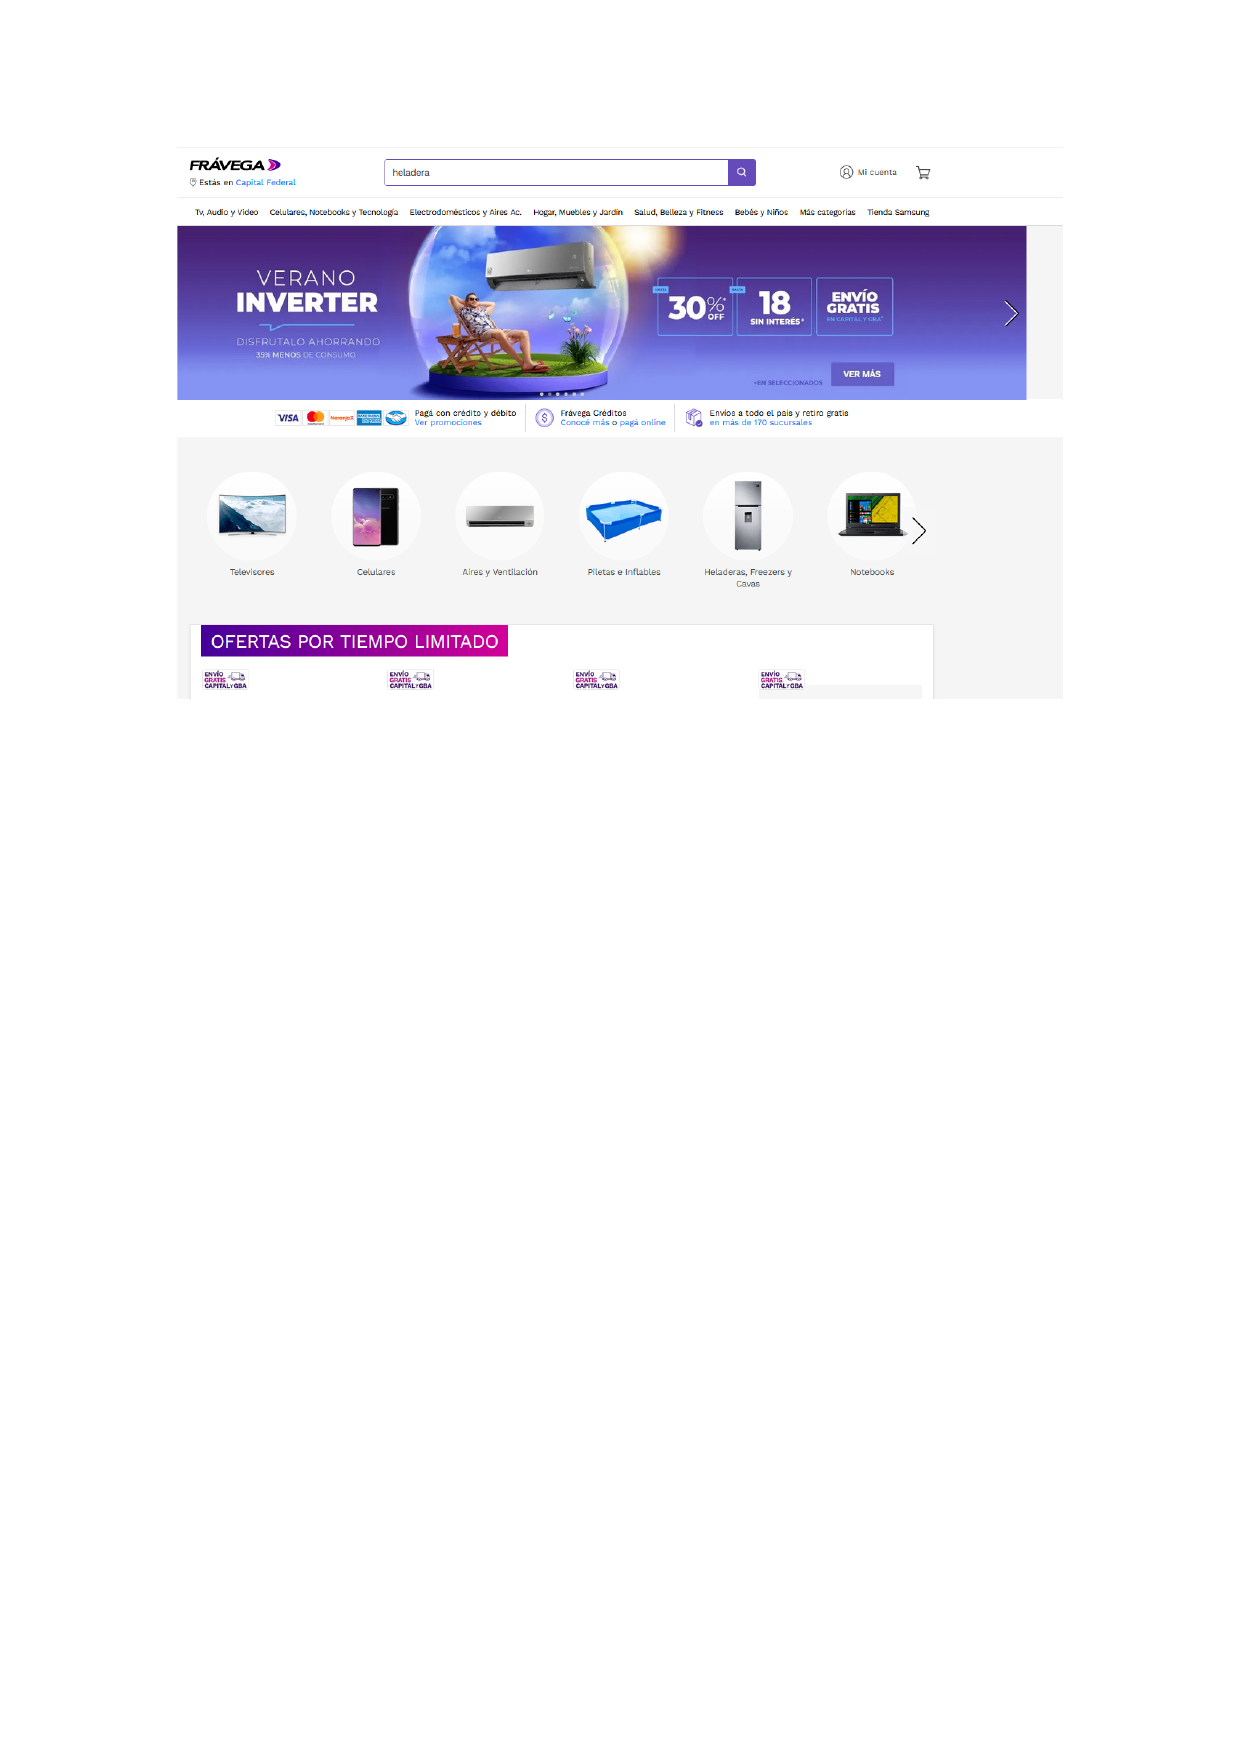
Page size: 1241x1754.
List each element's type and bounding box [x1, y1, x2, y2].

picture [177, 147, 1063, 699]
